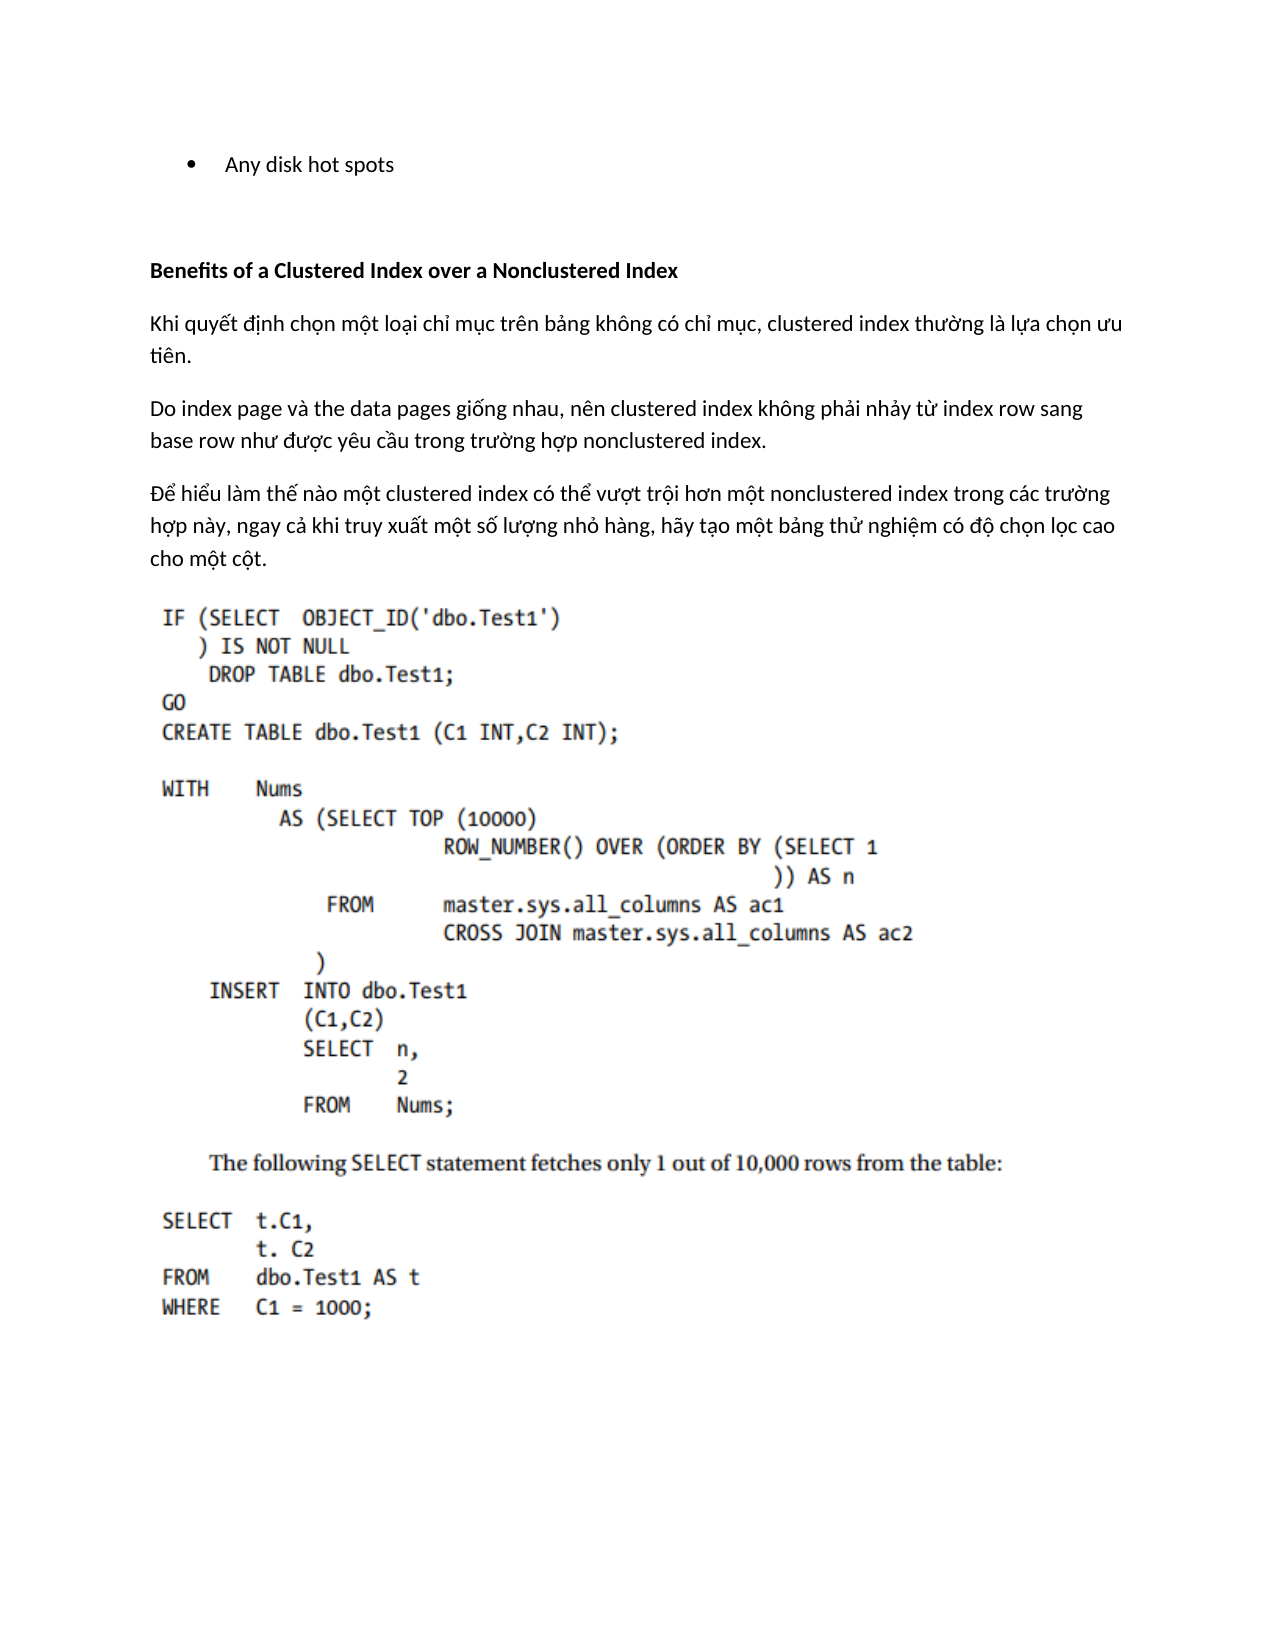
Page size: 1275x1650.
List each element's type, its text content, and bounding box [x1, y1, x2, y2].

text Để hiểu làm thế nào một clustered index có thể vượt trội hơn một nonclustered index trong các trường hợp này, ngay cả khi truy xuất một số lượng nhỏ hàng, hãy tạo một bảng thử nghiệm có độ chọn lọc cao cho một cột. [150, 479, 1125, 572]
text Do index page và the data pages giống nhau, nên clustered index không phải nhảy từ index row sang base row như được yêu cầu trong trường hợp nonclustered index. [150, 394, 1125, 454]
picture [150, 596, 1124, 1329]
list Any disk hot spots [187, 150, 1125, 178]
text Benefits of a Clustered Index over a Nonclustered Index [150, 256, 1125, 284]
text Khi quyết định chọn một loại chỉ mục trên bảng không có chỉ mục, clustered index thường là lựa chọn ưu tiên. [150, 309, 1125, 369]
